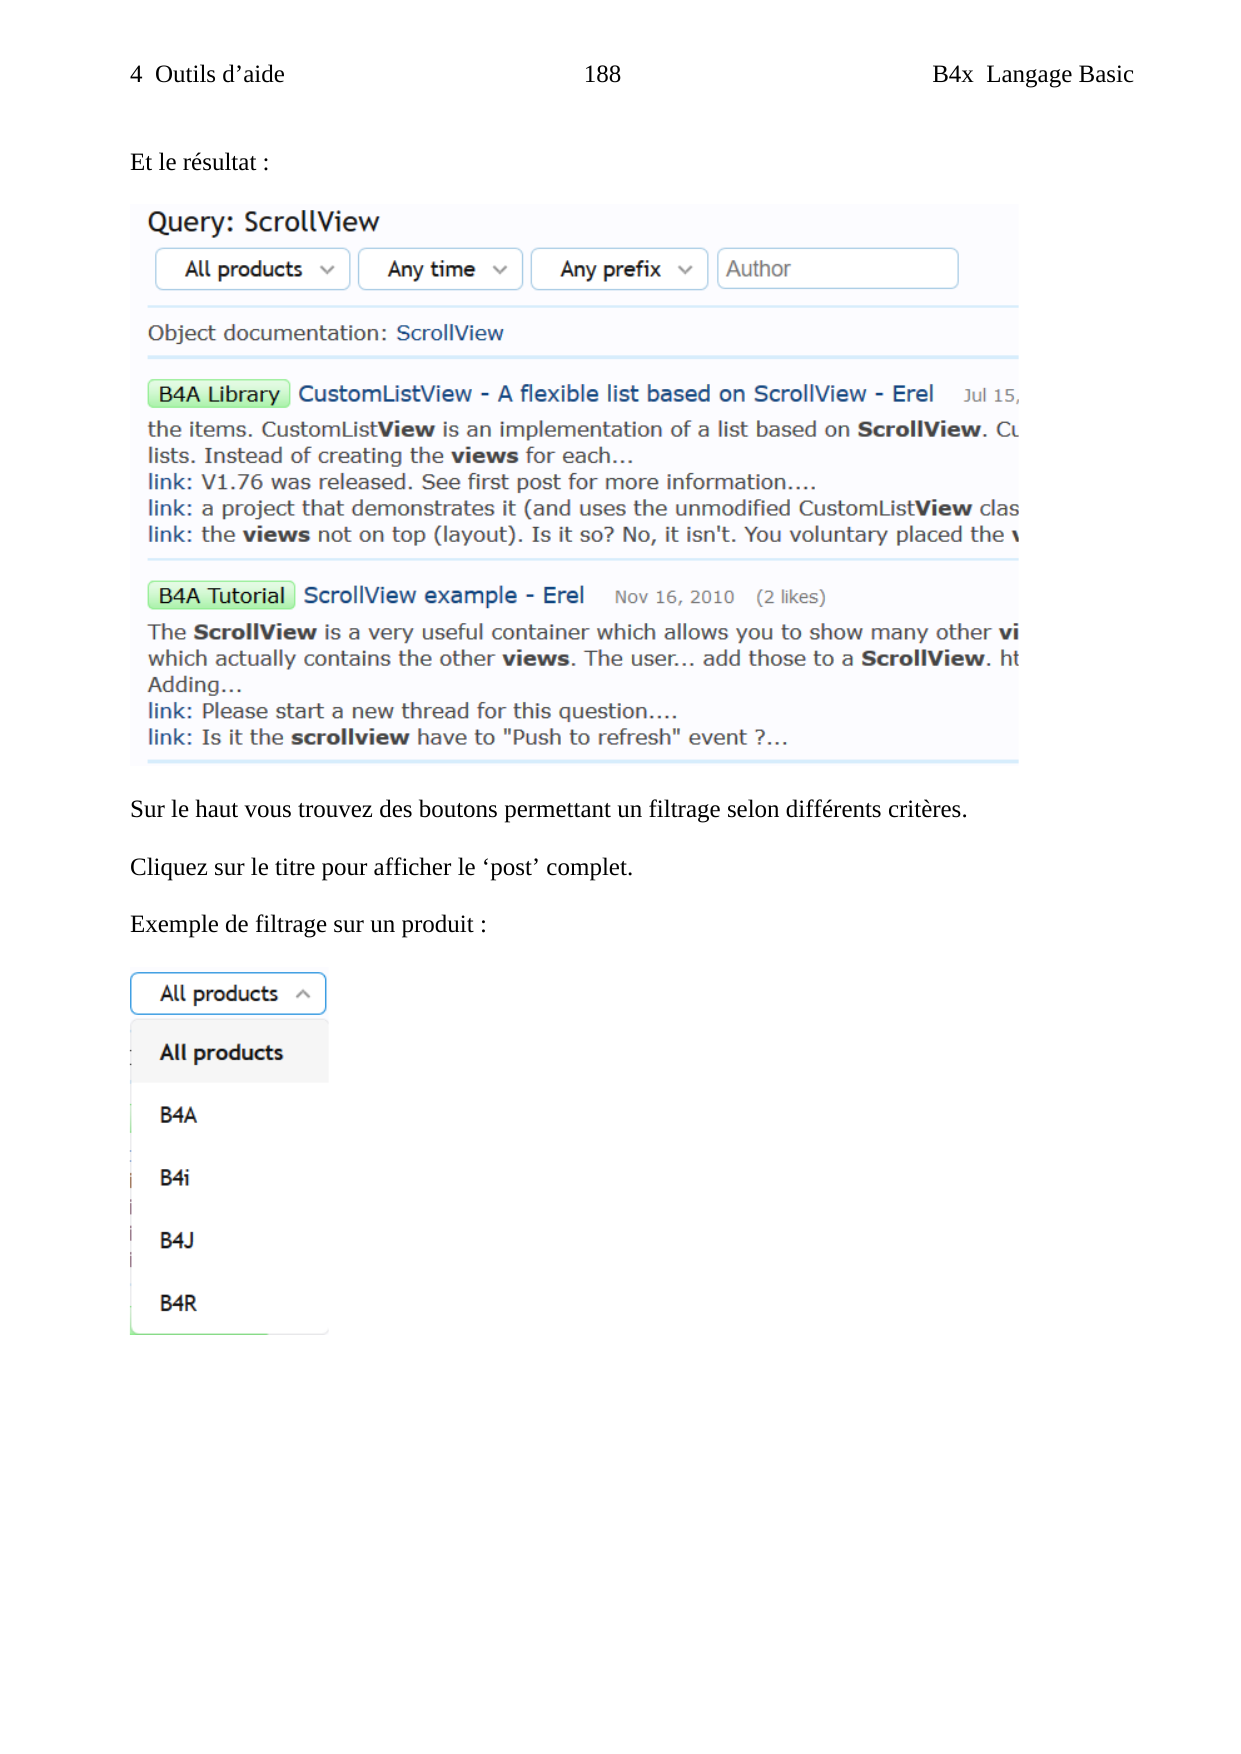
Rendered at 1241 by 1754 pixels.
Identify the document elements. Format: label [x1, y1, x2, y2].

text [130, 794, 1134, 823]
picture [129, 204, 1019, 766]
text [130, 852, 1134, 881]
picture [129, 967, 329, 1335]
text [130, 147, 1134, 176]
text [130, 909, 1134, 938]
